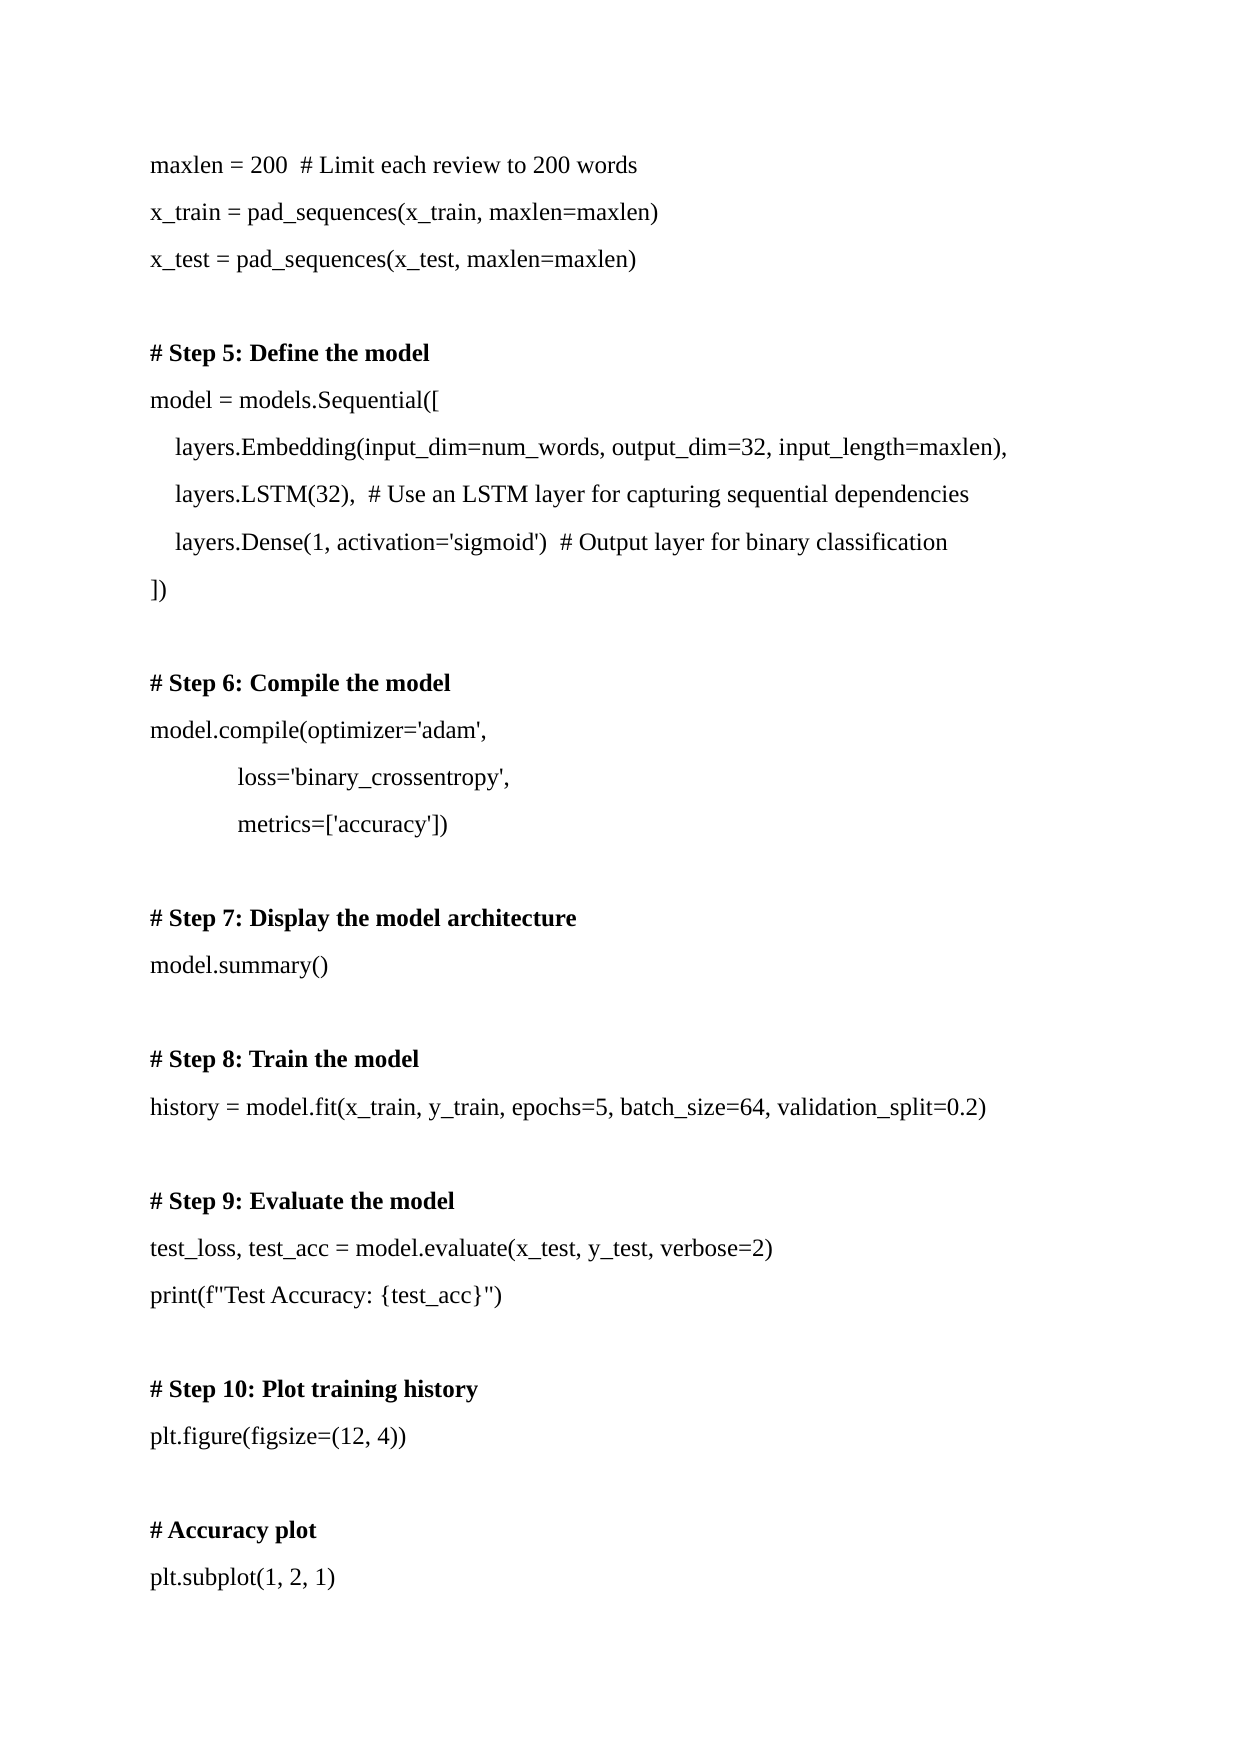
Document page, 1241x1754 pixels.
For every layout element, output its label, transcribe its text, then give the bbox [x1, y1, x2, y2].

text # Step 5: Define the model [150, 338, 1090, 367]
text test_loss, test_acc = model.evaluate(x_test, y_test, verbose=2) [150, 1233, 1090, 1262]
text loss='binary_crossentropy', [150, 762, 1090, 791]
text model = models.Sequential([ [150, 385, 1090, 414]
text # Step 6: Compile the model [150, 668, 1090, 697]
text maxlen = 200 # Limit each review to 200 words [150, 150, 1090, 179]
text x_train = pad_sequences(x_train, maxlen=maxlen) [150, 197, 1090, 226]
text model.summary() [150, 950, 1090, 979]
text plt.subplot(1, 2, 1) [150, 1562, 1090, 1591]
text layers.LSTM(32), # Use an LSTM layer for capturing sequential dependencies [150, 479, 1090, 508]
text # Step 7: Display the model architecture [150, 903, 1090, 932]
text history = model.fit(x_train, y_train, epochs=5, batch_size=64, validation_split=0.2) [150, 1092, 1090, 1120]
text x_test = pad_sequences(x_test, maxlen=maxlen) [150, 244, 1090, 273]
text model.compile(optimizer='adam', [150, 715, 1090, 744]
text # Step 8: Train the model [150, 1044, 1090, 1073]
text # Step 9: Evaluate the model [150, 1186, 1090, 1214]
text print(f"Test Accuracy: {test_acc}") [150, 1280, 1090, 1309]
text # Accuracy plot [150, 1515, 1090, 1544]
text # Step 10: Plot training history [150, 1374, 1090, 1403]
text ]) [150, 574, 1090, 602]
text metrics=['accuracy']) [150, 809, 1090, 838]
text layers.Dense(1, activation='sigmoid') # Output layer for binary classification [150, 527, 1090, 555]
text plt.figure(figsize=(12, 4)) [150, 1421, 1090, 1450]
text layers.Embedding(input_dim=num_words, output_dim=32, input_length=maxlen), [150, 432, 1090, 461]
